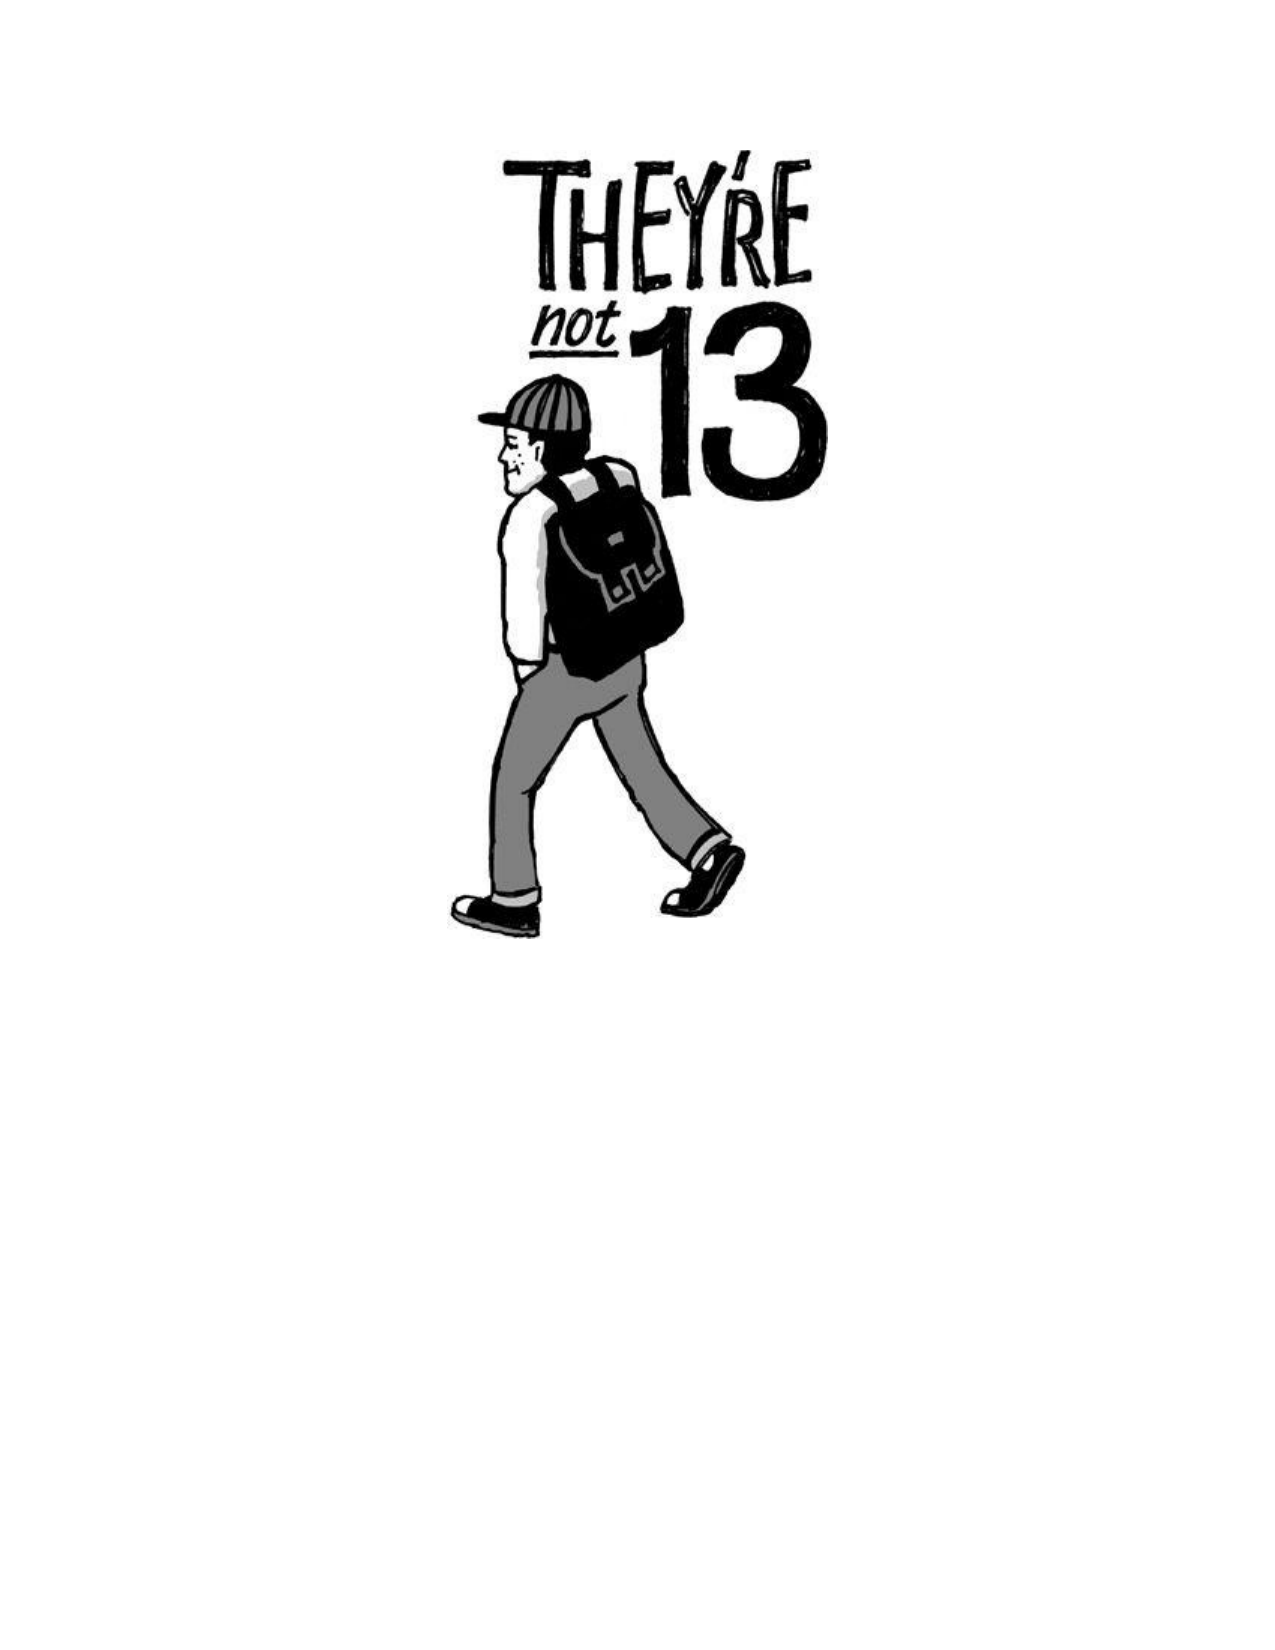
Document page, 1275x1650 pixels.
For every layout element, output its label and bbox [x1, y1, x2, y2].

picture [447, 150, 828, 939]
